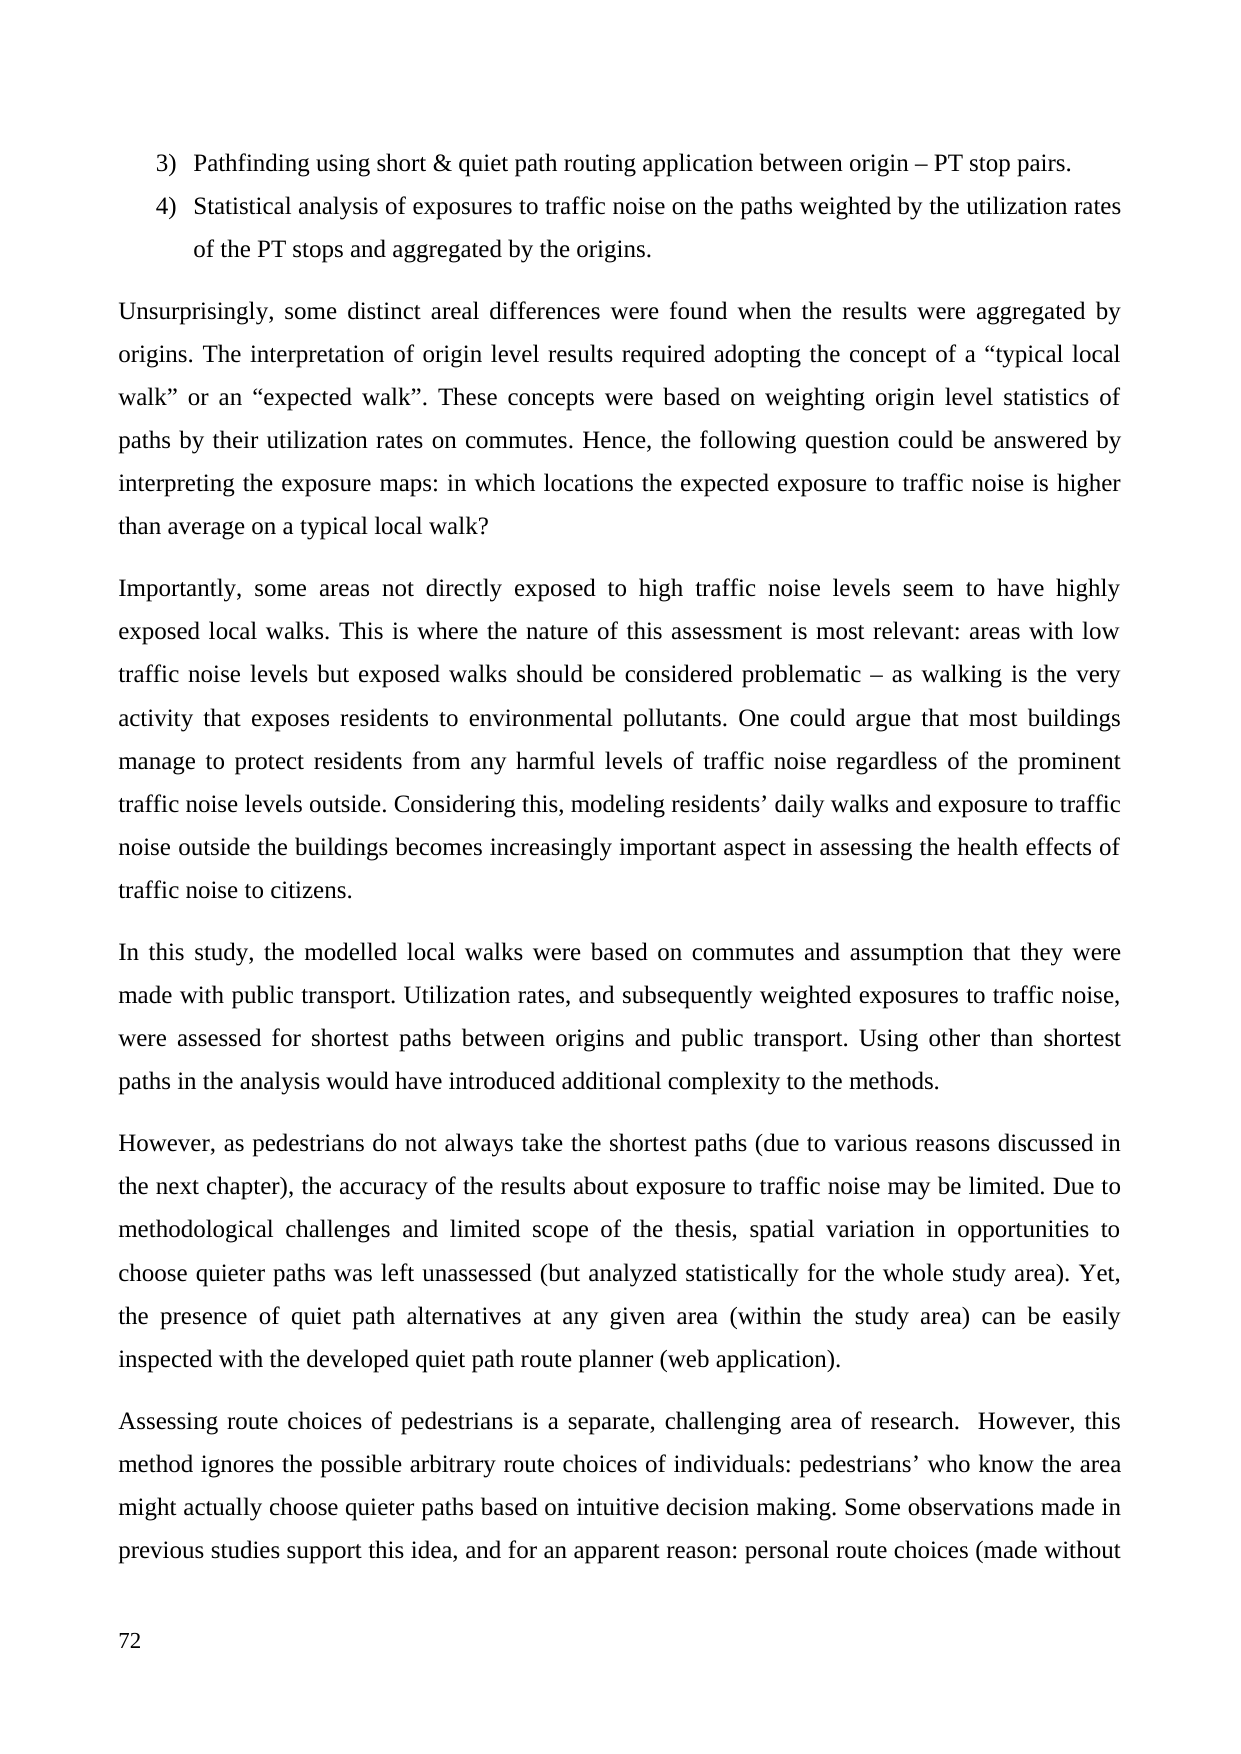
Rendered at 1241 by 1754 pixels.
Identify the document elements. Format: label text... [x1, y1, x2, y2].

text However, as pedestrians do not always take the shortest paths (due to various reasons discussed in the next chapter), the accuracy of the results about exposure to traffic noise may be limited. Due to methodological challenges and limited scope of the thesis, spatial variation in opportunities to choose quieter paths was left unassessed (but analyzed statistically for the whole study area). Yet, the presence of quiet path alternatives at any given area (within the study area) can be easily inspected with the developed quiet path route planner (web application). [118, 1128, 1122, 1373]
text Importantly, some areas not directly exposed to high traffic noise levels seem to have highly exposed local walks. This is where the nature of this assessment is most relevant: areas with low traffic noise levels but exposed walks should be considered problematic – as walking is the very activity that exposes residents to environmental pollutants. One could argue that most buildings manage to protect residents from any harmful levels of traffic noise regardless of the prominent traffic noise levels outside. Considering this, modeling residents’ daily walks and exposure to traffic noise outside the buildings becomes increasingly important aspect in assessing the health effects of traffic noise to citizens. [118, 573, 1122, 904]
list Pathfinding using short & quiet path routing application between origin – PT stop pairs. [156, 148, 1122, 176]
text Unsurprisingly, some distinct areal differences were found when the results were aggregated by origins. The interpretation of origin level results required adopting the concept of a “typical local walk” or an “expected walk”. These concepts were based on weighting origin level statistics of paths by their utilization rates on commutes. Hence, the following question could be answered by interpreting the exposure maps: in which locations the expected exposure to traffic noise is higher than average on a typical local walk? [118, 296, 1122, 540]
list Statistical analysis of exposures to traffic noise on the paths weighted by the utilization rates of the PT stops and aggregated by the origins. [156, 191, 1122, 263]
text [118, 1406, 1122, 1564]
text In this study, the modelled local walks were based on commutes and assumption that they were made with public transport. Utilization rates, and subsequently weighted exposures to traffic noise, were assessed for shortest paths between origins and public transport. Using other than shortest paths in the analysis would have introduced additional complexity to the methods. [118, 937, 1122, 1095]
